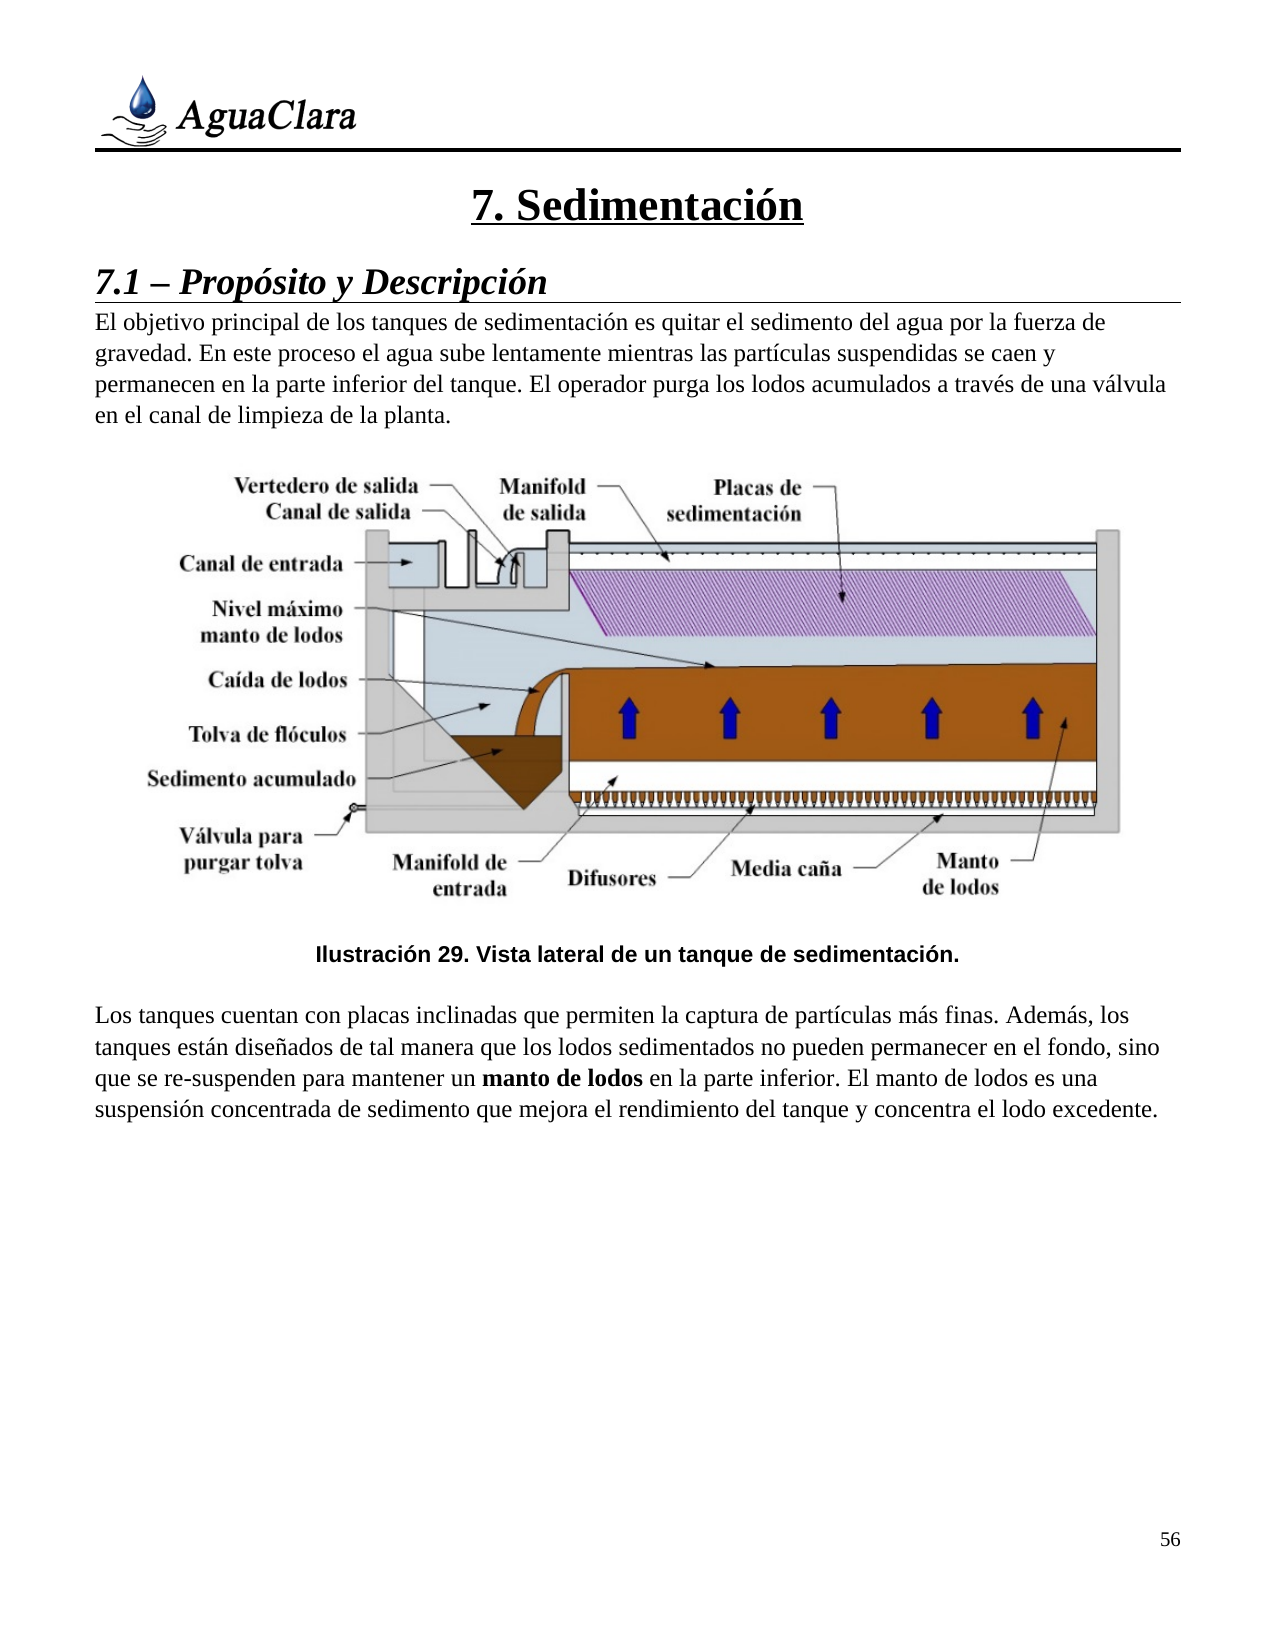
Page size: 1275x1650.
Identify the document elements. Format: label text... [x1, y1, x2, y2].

subtitle – Propósito y Descripción [94, 259, 1181, 303]
text Los tanques cuentan con placas inclinadas que permiten la captura de partículas más finas. Además, los tanques están diseñados de tal manera que los lodos sedimentados no pueden permanecer en el fondo, sino que se re-suspenden para mantener un manto de lodos en la parte inferior. El manto de lodos es una suspensión concentrada de sedimento que mejora el rendimiento del tanque y concentra el lodo excedente. [94, 1001, 1181, 1122]
text Ilustración 29. Vista lateral de un tanque de sedimentación. [94, 941, 1181, 967]
text El objetivo principal de los tanques de sedimentación es quitar el sedimento del agua por la fuerza de gravedad. En este proceso el agua sube lentamente mientras las partículas suspendidas se caen y permanecen en la parte inferior del tanque. El operador purga los lodos acumulados a través de una válvula en el canal de limpieza de la planta. [94, 307, 1181, 429]
picture [94, 75, 373, 148]
picture [130, 456, 1145, 914]
subtitle . Sedimentación [94, 177, 1181, 230]
